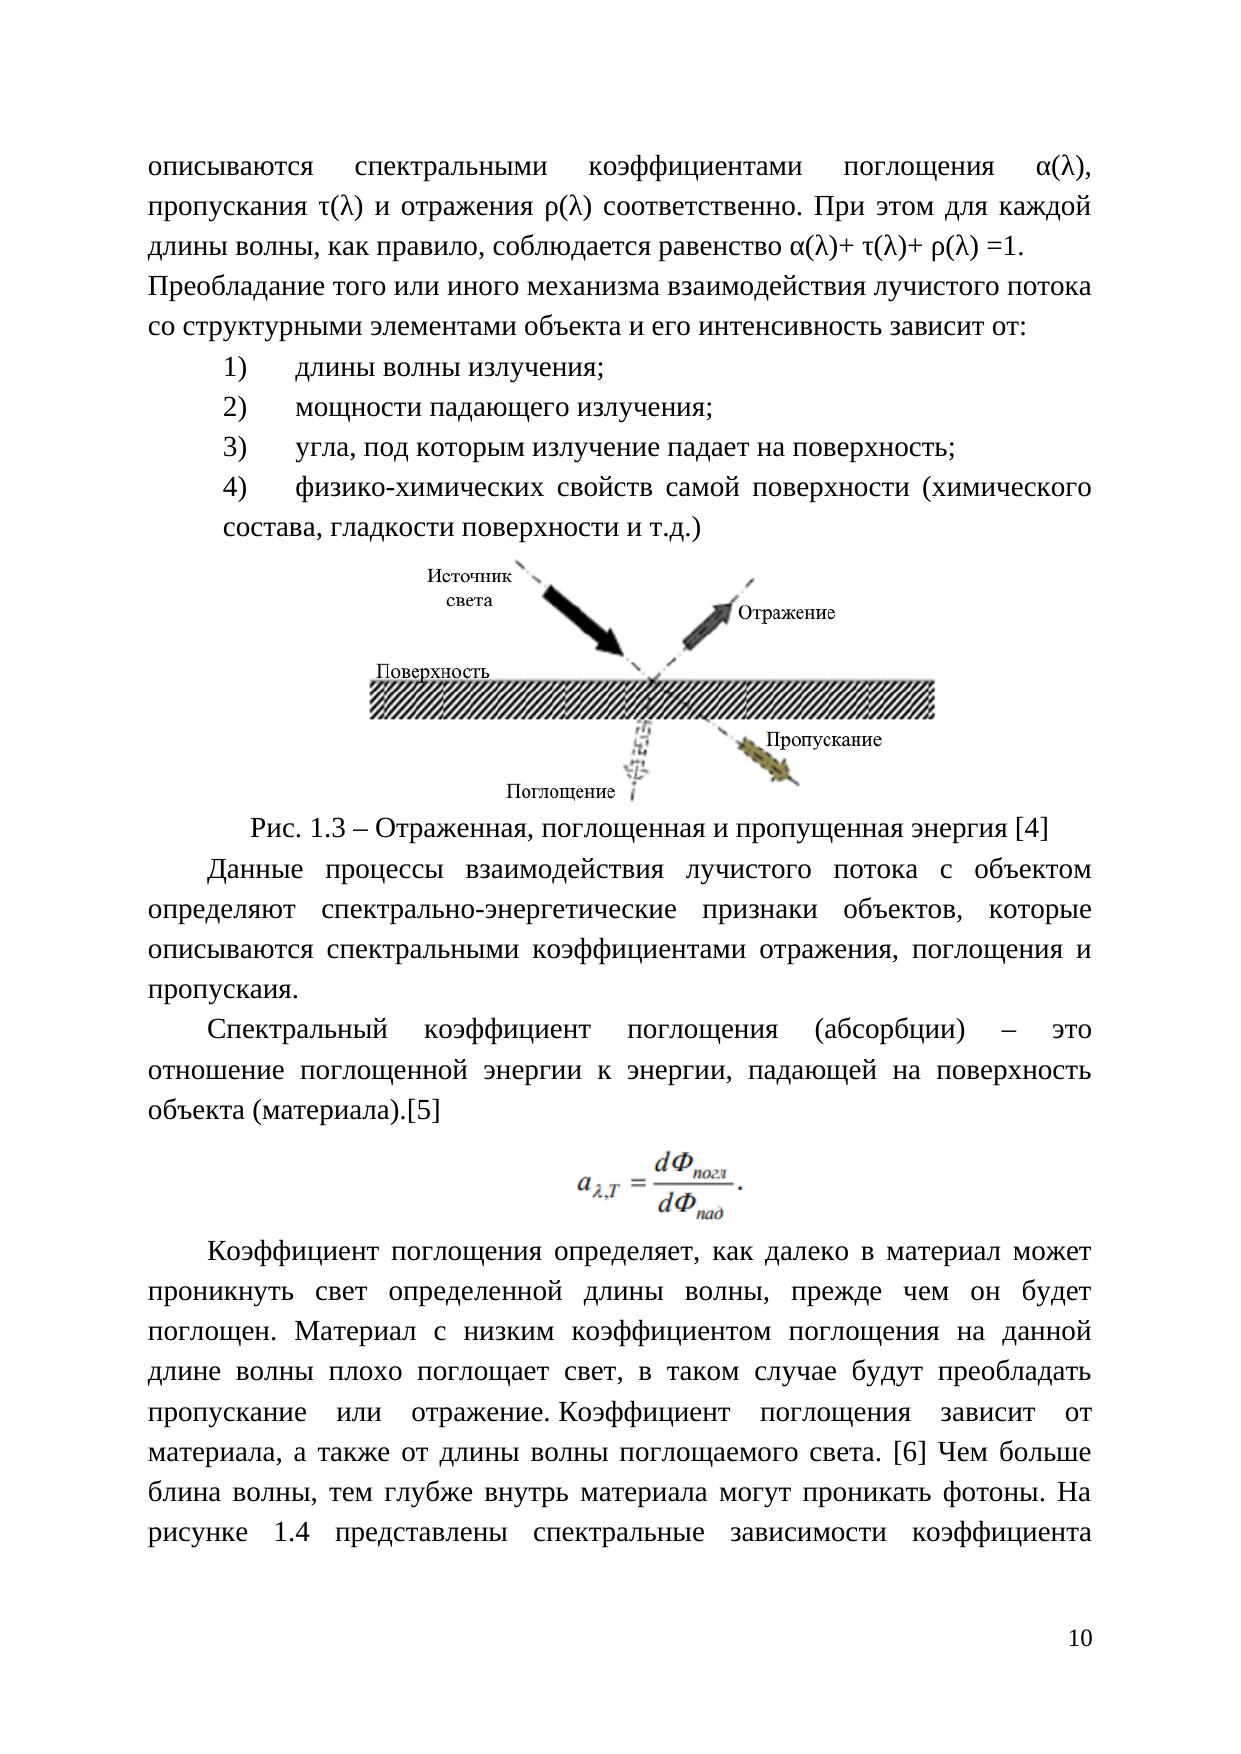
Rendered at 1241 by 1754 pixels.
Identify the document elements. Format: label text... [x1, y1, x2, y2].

text Данные процессы взаимодействия лучистого потока с объектом определяют спектрально-энергетические признаки объектов, которые описываются спектральными коэффициентами отражения, поглощения и пропускаия. [148, 851, 1092, 1005]
list угла, под которым излучение падает на поверхность; [223, 429, 1092, 463]
text Спектральный коэффициент поглощения (абсорбции) – это отношение поглощенной энергии к энергии, падающей на поверхность объекта (материала).[5] [148, 1012, 1092, 1126]
text Рис. 1.3 – Отраженная, поглощенная и пропущенная энергия [4] [148, 811, 1092, 844]
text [148, 148, 1092, 262]
text Преобладание того или иного механизма взаимодействия лучистого потока со структурными элементами объекта и его интенсивность зависит от: [148, 268, 1092, 342]
picture [361, 549, 939, 805]
picture [555, 1132, 744, 1228]
list физико-химических свойств самой поверхности (химического состава, гладкости поверхности и т.д.) [223, 469, 1092, 543]
list длины волны излучения; [223, 349, 1092, 382]
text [148, 1233, 1092, 1548]
list мощности падающего излучения; [223, 389, 1092, 422]
